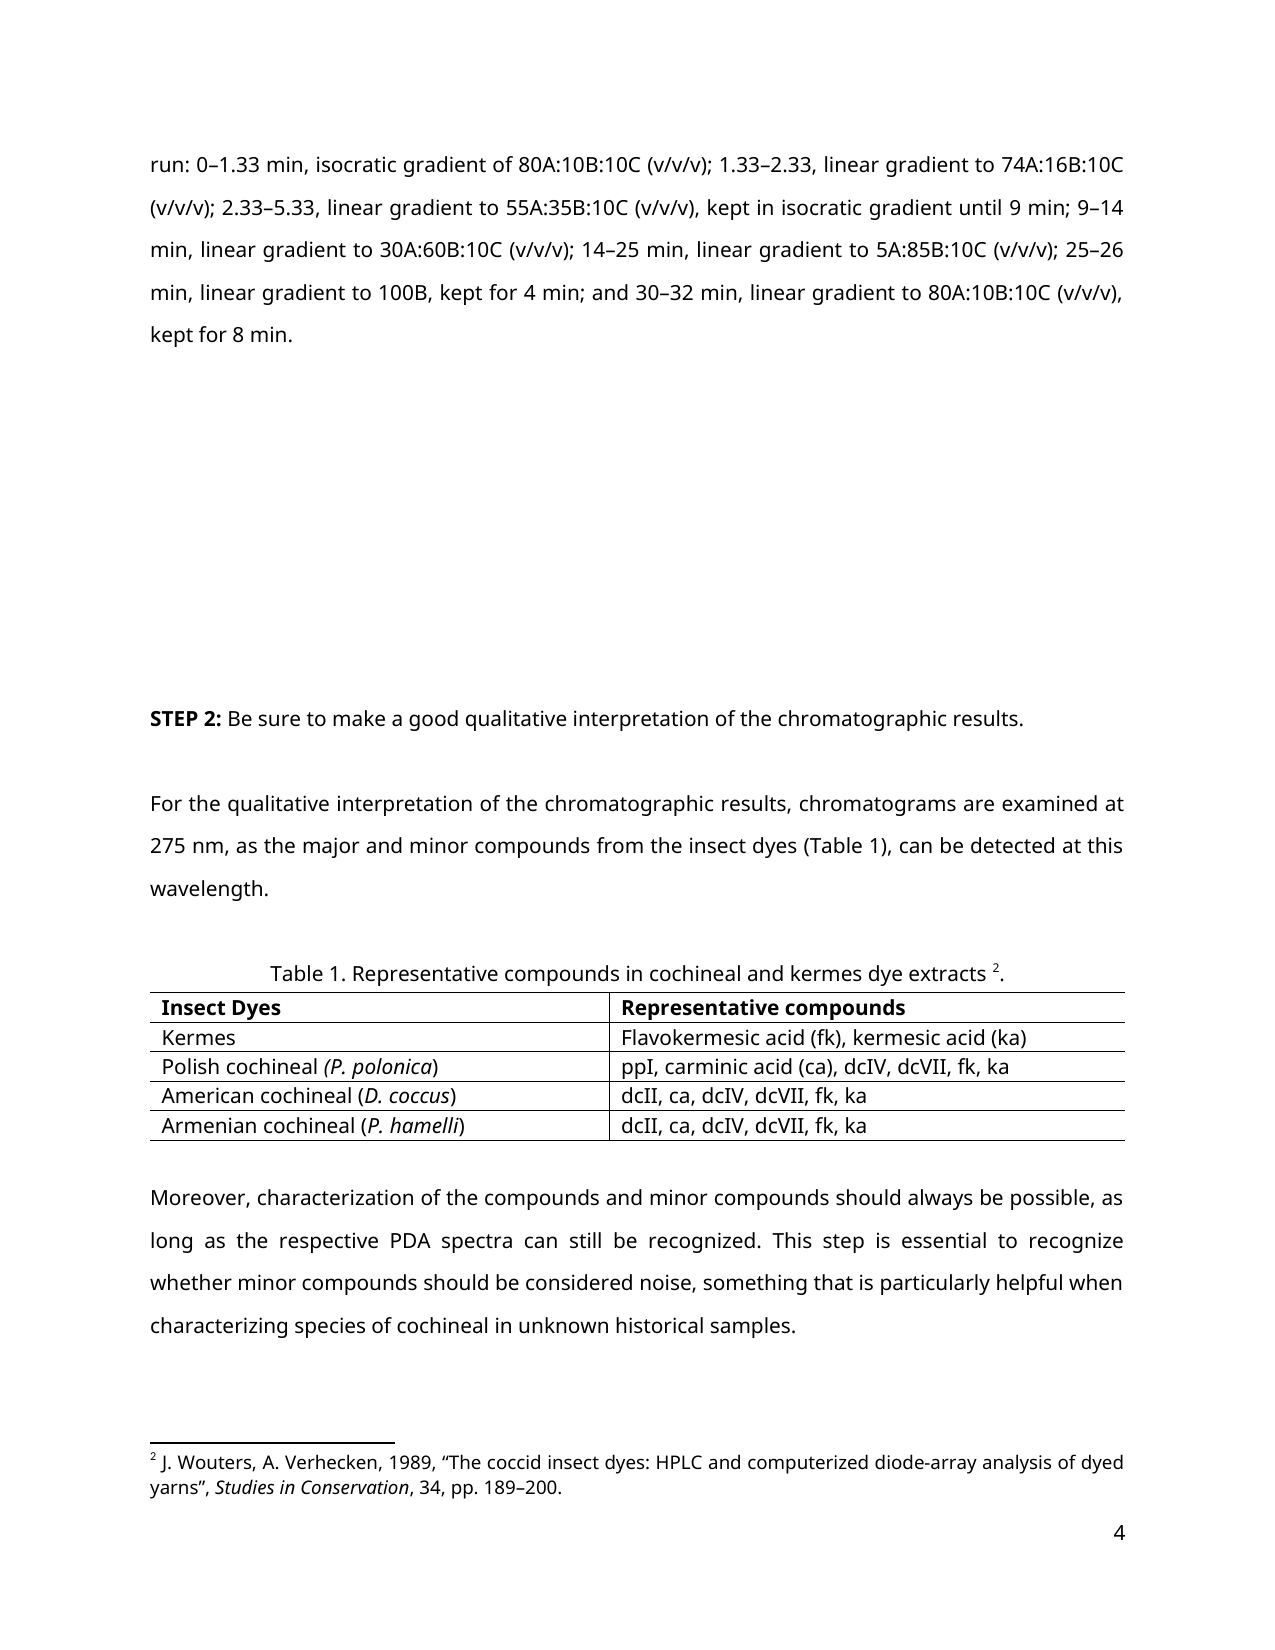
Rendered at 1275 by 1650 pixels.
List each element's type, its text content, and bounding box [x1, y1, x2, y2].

table_cell Flavokermesic acid (fk), kermesic acid (ka) [610, 1023, 1125, 1051]
text Moreover, characterization of the compounds and minor compounds should always be possible, as long as the respective PDA spectra can still be recognized. This step is essential to recognize whether minor compounds should be considered noise, something that is particularly helpful when characterizing species of cochineal in unknown historical samples. [150, 1183, 1125, 1339]
table_cell Armenian cochineal (P. hamelli) [150, 1111, 609, 1139]
table_cell dcII, ca, dcIV, dcVII, fk, ka [610, 1082, 1125, 1110]
table_cell American cochineal (D. coccus) [150, 1082, 609, 1110]
table_cell Kermes [150, 1023, 609, 1051]
text STEP 2: Be sure to make a good qualitative interpretation of the chromatographic results. [150, 704, 1125, 732]
table_header Representative compounds [610, 993, 1125, 1022]
text For the qualitative interpretation of the chromatographic results, chromatograms are examined at 275 nm, as the major and minor compounds from the insect dyes (Table 1), can be detected at this wavelength. [150, 789, 1125, 903]
table_cell ppI, carminic acid (ca), dcIV, dcVII, fk, ka [610, 1052, 1125, 1081]
text Table 1. Representative compounds in cochineal and kermes dye extracts . [150, 959, 1125, 988]
table_cell dcII, ca, dcIV, dcVII, fk, ka [610, 1111, 1125, 1139]
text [150, 150, 1125, 349]
table_header Insect Dyes [150, 993, 609, 1022]
table_cell Polish cochineal (P. polonica) [150, 1052, 609, 1081]
